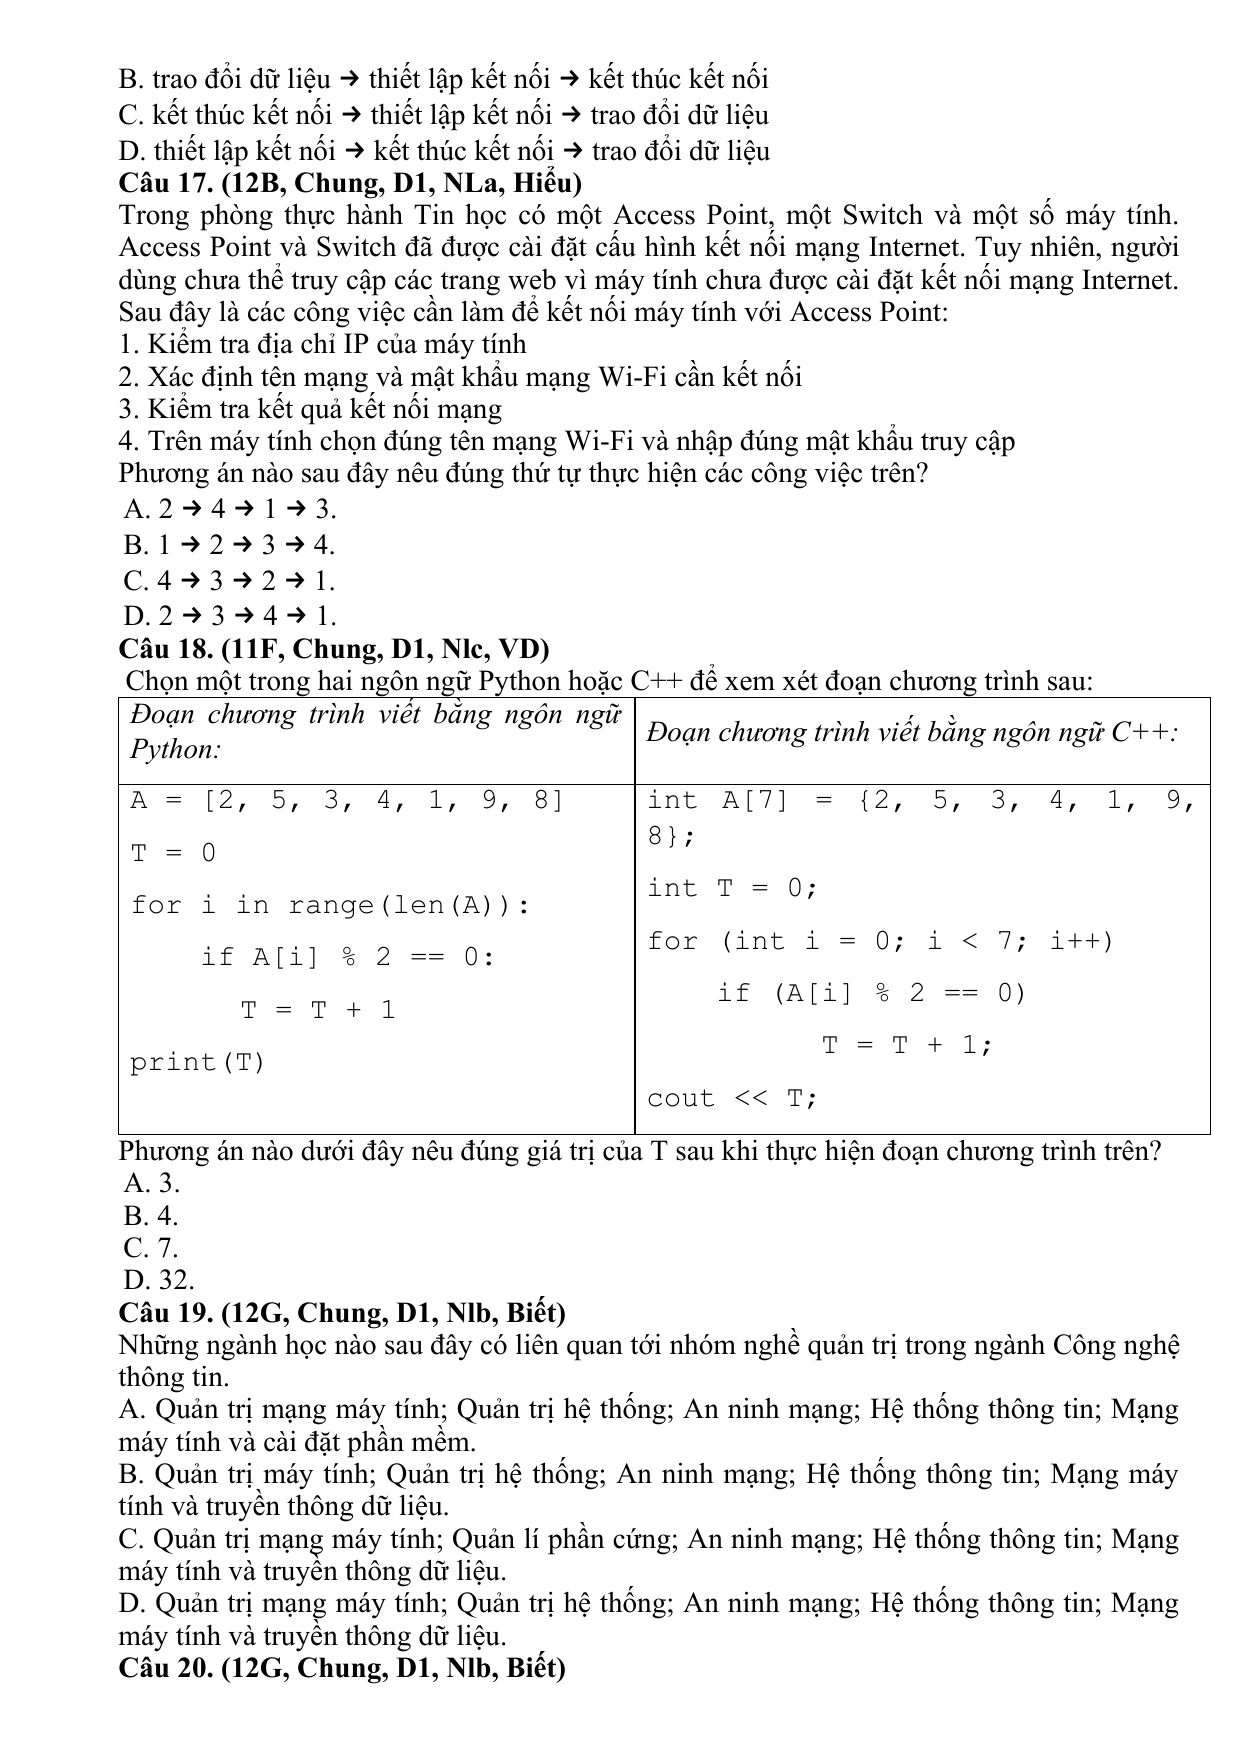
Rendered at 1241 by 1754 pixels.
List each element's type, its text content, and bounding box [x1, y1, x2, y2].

text B. 1 → 2 → 3 → 4. [123, 525, 1176, 561]
text Trong phòng thực hành Tin học có một Access Point, một Switch và một số máy tính. Access Point và Switch đã được cài đặt cấu hình kết nối mạng Internet. Tuy nhiên, người dùng chưa thể truy cập các trang web vì máy tính chưa được cài đặt kết nối mạng Internet. Sau đây là các công việc cần làm để kết nối máy tính với Access Point: [118, 198, 1181, 328]
table_cell A = [2, 5, 3, 4, 1, 9, 8] T = 0 for i in range(len(A)): if A[i] % 2 == 0: T = T + 1 print(T) [119, 785, 634, 1133]
text C. 7. [123, 1231, 1176, 1264]
table_header Đoạn chương trình viết bằng ngôn ngữ C++: [636, 698, 1210, 783]
text A. 2 → 4 → 1 → 3. [123, 489, 1176, 525]
text Câu 19. (12G, Chung, D1, Nlb, Biết) [118, 1296, 1181, 1328]
text D. thiết lập kết nối → kết thúc kết nối → trao đổi dữ liệu [118, 131, 1181, 166]
text Câu 17. (12B, Chung, D1, NLa, Hiểu) [118, 166, 1181, 198]
table_cell int A[7] = {2, 5, 3, 4, 1, 9, 8}; int T = 0; for (int i = 0; i < 7; i++) if (A[i] % 2 == 0) T = T + 1; cout << T; [636, 785, 1210, 1133]
text C. 4 → 3 → 2 → 1. [123, 561, 1176, 596]
text D. Quản trị mạng máy tính; Quản trị hệ thống; An ninh mạng; Hệ thống thông tin; Mạng máy tính và truyền thông dữ liệu. [118, 1587, 1181, 1651]
text Câu 20. (12G, Chung, D1, Nlb, Biết) [118, 1651, 1181, 1683]
text 4. Trên máy tính chọn đúng tên mạng Wi-Fi và nhập đúng mật khẩu truy cập [118, 424, 1181, 457]
text B. 4. [123, 1199, 1176, 1231]
text A. 3. [123, 1167, 1176, 1199]
text Câu 18. (11F, Chung, D1, Nlc, VD) [118, 632, 1181, 664]
text B. trao đổi dữ liệu → thiết lập kết nối → kết thúc kết nối [118, 59, 1181, 95]
text Phương án nào sau đây nêu đúng thứ tự thực hiện các công việc trên? [118, 457, 1181, 489]
text 1. Kiểm tra địa chỉ IP của máy tính [118, 328, 1181, 360]
table_header Đoạn chương trình viết bằng ngôn ngữ Python: [119, 698, 634, 783]
text 3. Kiểm tra kết quả kết nối mạng [118, 392, 1181, 424]
text Những ngành học nào sau đây có liên quan tới nhóm nghề quản trị trong ngành Công nghệ thông tin. [118, 1328, 1181, 1393]
text D. 2 → 3 → 4 → 1. [123, 596, 1176, 632]
text B. Quản trị máy tính; Quản trị hệ thống; An ninh mạng; Hệ thống thông tin; Mạng máy tính và truyền thông dữ liệu. [118, 1457, 1181, 1522]
text Phương án nào dưới đây nêu đúng giá trị của T sau khi thực hiện đoạn chương trình trên? [118, 1135, 1181, 1167]
text Chọn một trong hai ngôn ngữ Python hoặc C++ để xem xét đoạn chương trình sau: [118, 664, 1181, 697]
text 2. Xác định tên mạng và mật khẩu mạng Wi-Fi cần kết nối [118, 360, 1181, 392]
text C. Quản trị mạng máy tính; Quản lí phần cứng; An ninh mạng; Hệ thống thông tin; Mạng máy tính và truyền thông dữ liệu. [118, 1522, 1181, 1587]
text D. 32. [123, 1264, 1176, 1296]
text A. Quản trị mạng máy tính; Quản trị hệ thống; An ninh mạng; Hệ thống thông tin; Mạng máy tính và cài đặt phần mềm. [118, 1393, 1181, 1457]
text C. kết thúc kết nối → thiết lập kết nối → trao đổi dữ liệu [118, 95, 1181, 131]
